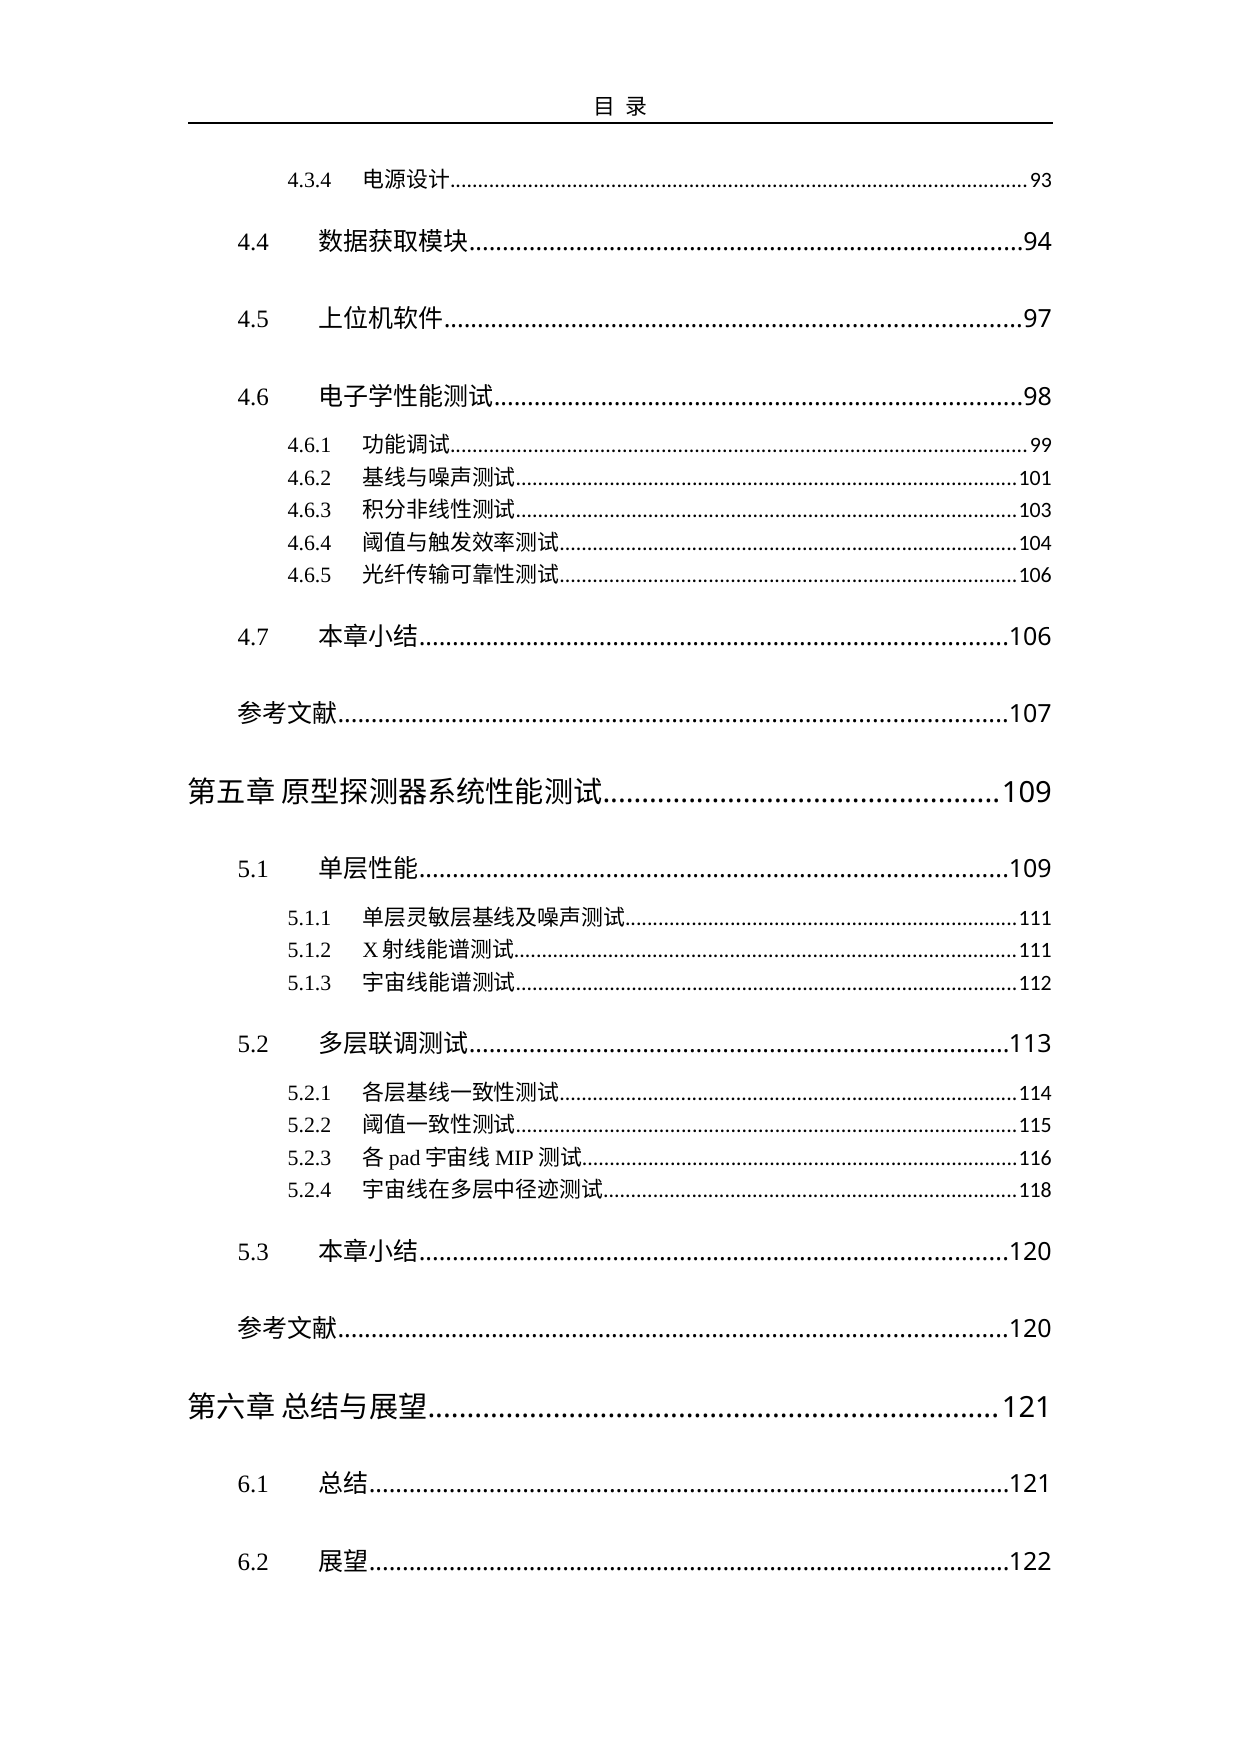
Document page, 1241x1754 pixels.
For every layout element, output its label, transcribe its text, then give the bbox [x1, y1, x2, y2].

text 4.6.4 阈值与触发效率测试 104 [287, 524, 1053, 557]
text 5.1.1 单层灵敏层基线及噪声测试 111 [287, 899, 1053, 932]
text 5.1 单层性能 109 [237, 834, 1053, 899]
text 4.7 本章小结 106 [237, 602, 1053, 667]
text 5.1.3 宇宙线能谱测试 112 [287, 964, 1053, 997]
text 4.4 数据获取模块 94 [237, 207, 1053, 272]
text 5.2.3 各pad宇宙线MIP测试 116 [287, 1139, 1053, 1172]
text 参考文献 120 [237, 1294, 1053, 1359]
text 4.6.3 积分非线性测试 103 [287, 492, 1053, 524]
text 5.2 多层联调测试 113 [237, 1009, 1053, 1074]
text 5.2.1 各层基线一致性测试 114 [287, 1074, 1053, 1107]
text 4.5 上位机软件 97 [237, 284, 1053, 349]
text 4.6 电子学性能测试 98 [237, 362, 1053, 427]
text 4.6.5 光纤传输可靠性测试 106 [287, 557, 1053, 589]
text 4.6.2 基线与噪声测试 101 [287, 459, 1053, 492]
text 5.1.2 X射线能谱测试 111 [287, 932, 1053, 964]
text 5.2.4 宇宙线在多层中径迹测试 118 [287, 1172, 1053, 1204]
text 4.3.4 电源设计 93 [287, 162, 1053, 194]
text 4.6.1 功能调试 99 [287, 427, 1053, 459]
text 6.1 总结 121 [237, 1449, 1053, 1514]
text 第五章 原型探测器系统性能测试 109 [187, 757, 1053, 822]
text 6.2 展望 122 [237, 1527, 1053, 1592]
text 5.2.2 阈值一致性测试 115 [287, 1107, 1053, 1139]
text 第六章 总结与展望 121 [187, 1372, 1053, 1437]
text 5.3 本章小结 120 [237, 1217, 1053, 1282]
text 参考文献 107 [237, 679, 1053, 744]
